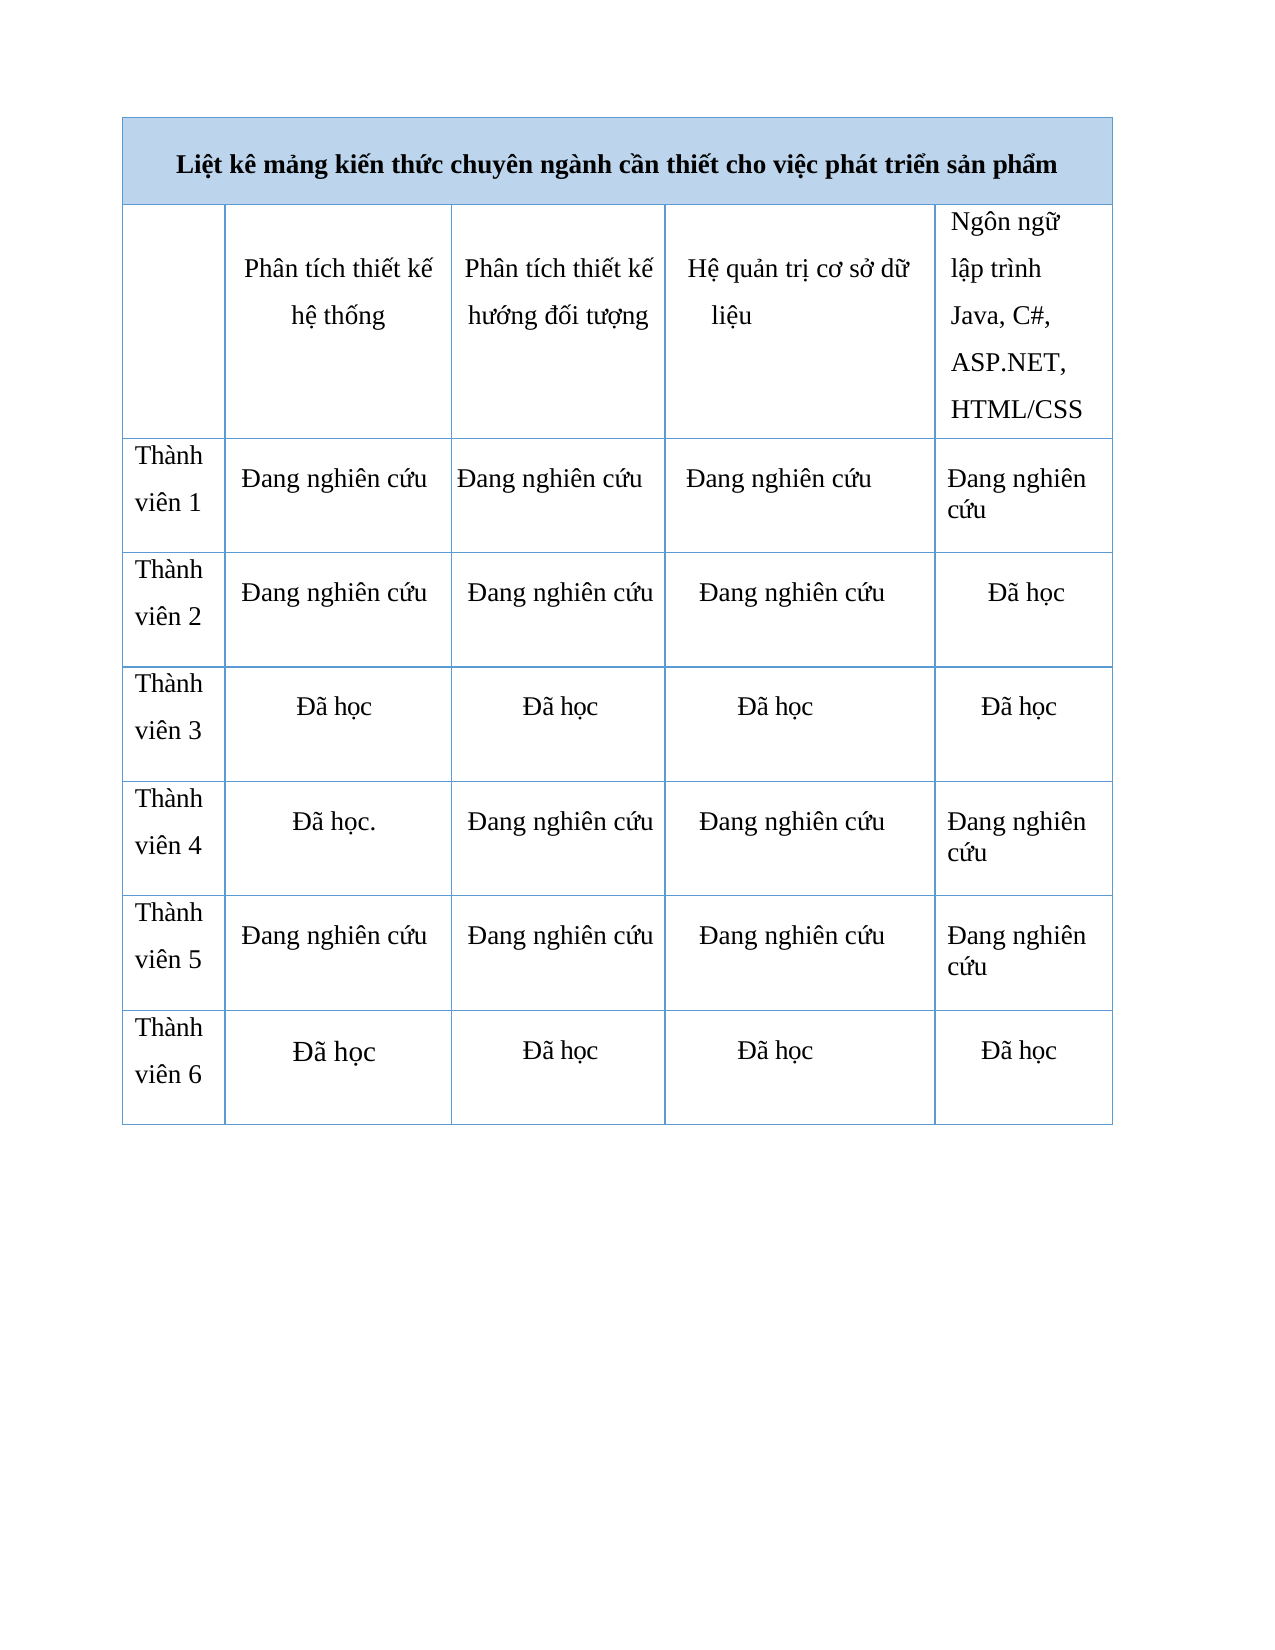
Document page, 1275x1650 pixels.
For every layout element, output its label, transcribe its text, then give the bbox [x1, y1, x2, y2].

table_cell Thành viên 3 [123, 668, 224, 781]
table_cell Đang nghiên cứu [666, 439, 934, 552]
table_cell Đang nghiên cứu [936, 782, 1112, 895]
table_cell Đang nghiên cứu [936, 896, 1112, 1010]
table_cell [123, 205, 224, 438]
table_cell Phân tích thiết kế hướng đối tượng [452, 205, 664, 438]
table_cell Đã học [936, 553, 1112, 666]
table_cell Ngôn ngữ lập trình Java, C#, ASP.NET, HTML/CSS [936, 205, 1112, 438]
table_cell Đã học [666, 1011, 934, 1124]
table_cell Đang nghiên cứu [452, 439, 664, 552]
table_cell Đã học [666, 668, 934, 781]
table_cell Đã học [936, 1011, 1112, 1124]
table_cell Đang nghiên cứu [226, 896, 451, 1010]
table_cell Đang nghiên cứu [452, 782, 664, 895]
table_cell Hệ quản trị cơ sở dữ liệu [666, 205, 934, 438]
table_cell Đang nghiên cứu [452, 553, 664, 666]
table_cell Đã học [226, 1011, 451, 1124]
table_header Liệt kê mảng kiến thức chuyên ngành cần thiết cho việc phát triển sản phẩm [123, 118, 1112, 204]
table_cell Đã học [936, 668, 1112, 781]
table_cell Phân tích thiết kế hệ thống [226, 205, 451, 438]
table_cell Thành viên 4 [123, 782, 224, 895]
table_cell Thành viên 5 [123, 896, 224, 1010]
table_cell Thành viên 2 [123, 553, 224, 666]
table_cell Đang nghiên cứu [936, 439, 1112, 552]
table_cell Thành viên 6 [123, 1011, 224, 1124]
table_cell Đang nghiên cứu [452, 896, 664, 1010]
table_cell Đã học [226, 668, 451, 781]
table_cell Đang nghiên cứu [666, 553, 934, 666]
table_cell Đã học [452, 1011, 664, 1124]
table_cell Đang nghiên cứu [226, 553, 451, 666]
table_cell Đang nghiên cứu [666, 782, 934, 895]
table_cell Đã học. [226, 782, 451, 895]
table_cell Đang nghiên cứu [666, 896, 934, 1010]
table_cell Đang nghiên cứu [226, 439, 451, 552]
table_cell Thành viên 1 [123, 439, 224, 552]
table_cell Đã học [452, 668, 664, 781]
